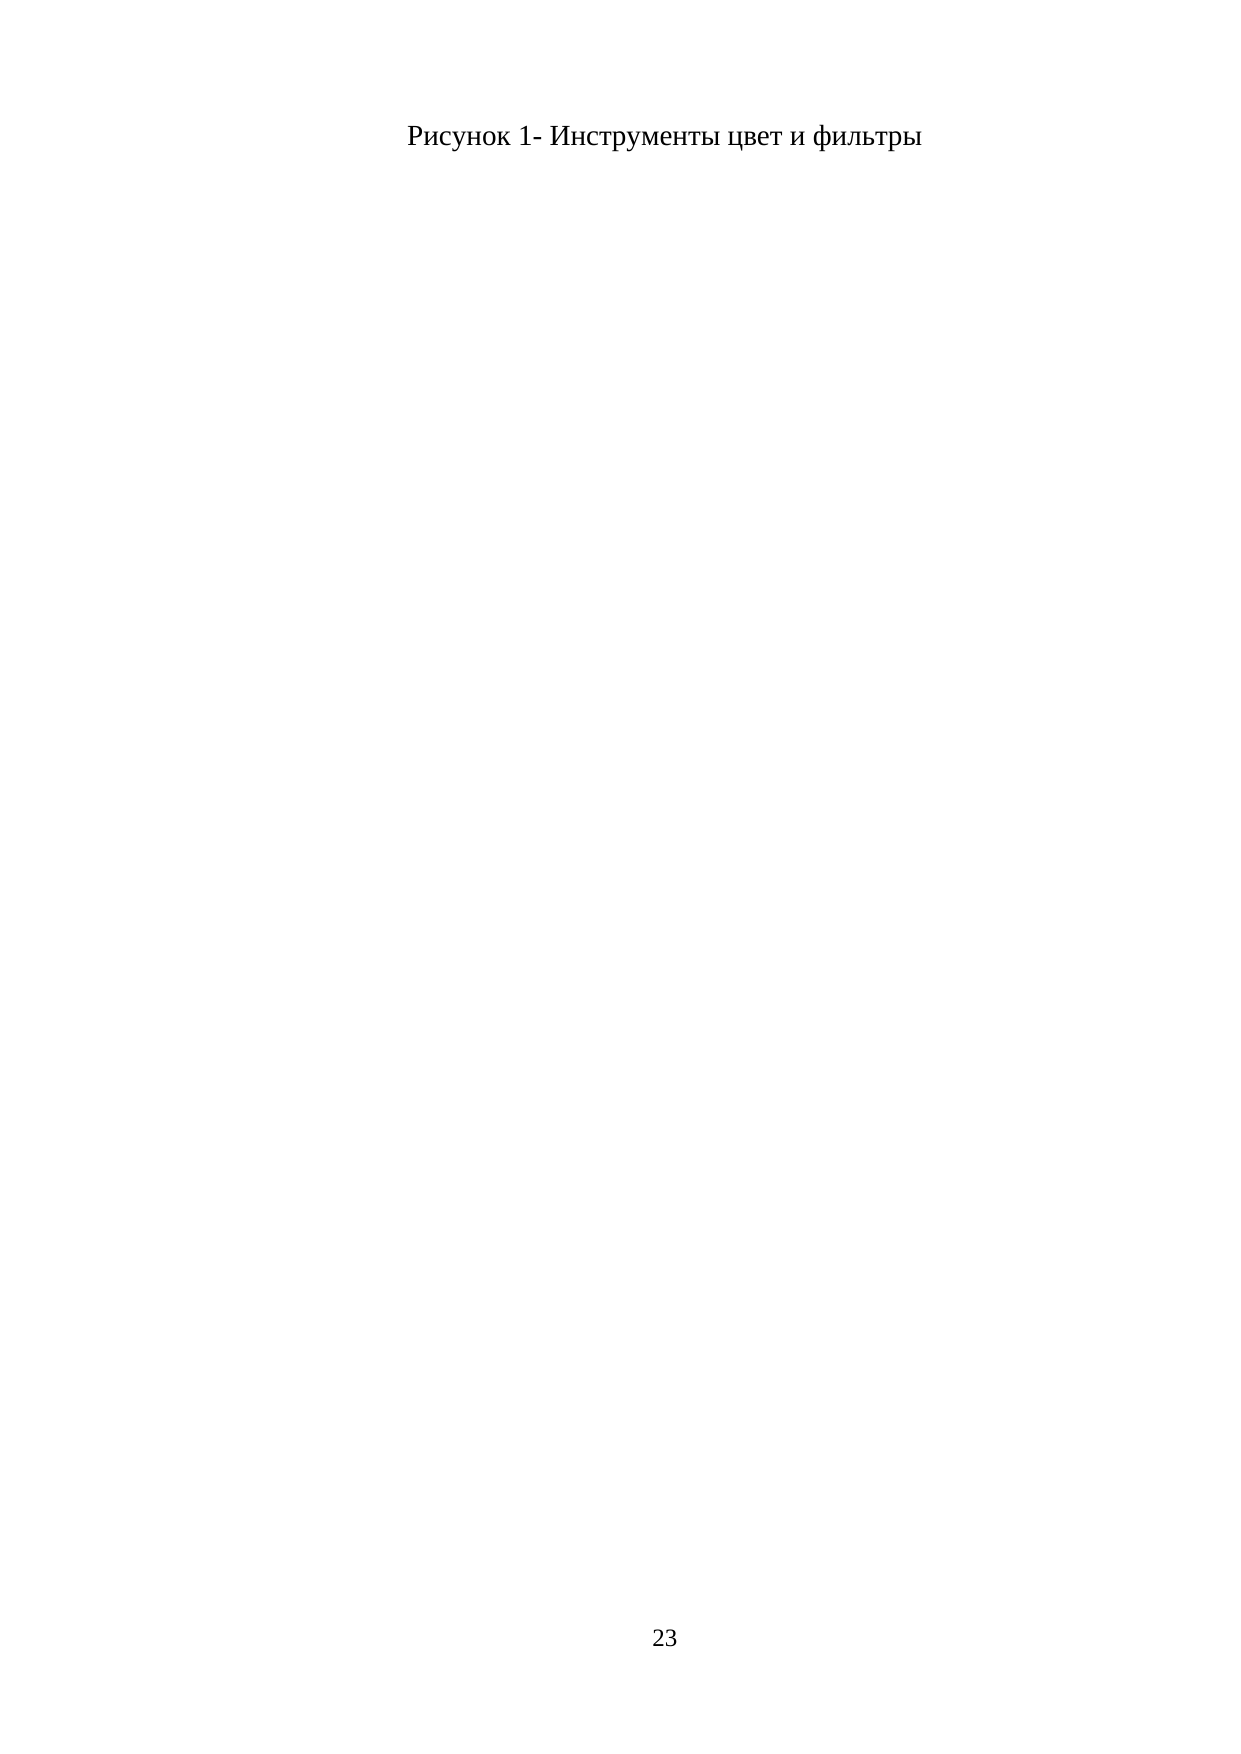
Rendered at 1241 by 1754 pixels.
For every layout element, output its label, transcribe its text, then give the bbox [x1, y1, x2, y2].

text Рисунок 1- Инструменты цвет и фильтры [177, 118, 1152, 152]
